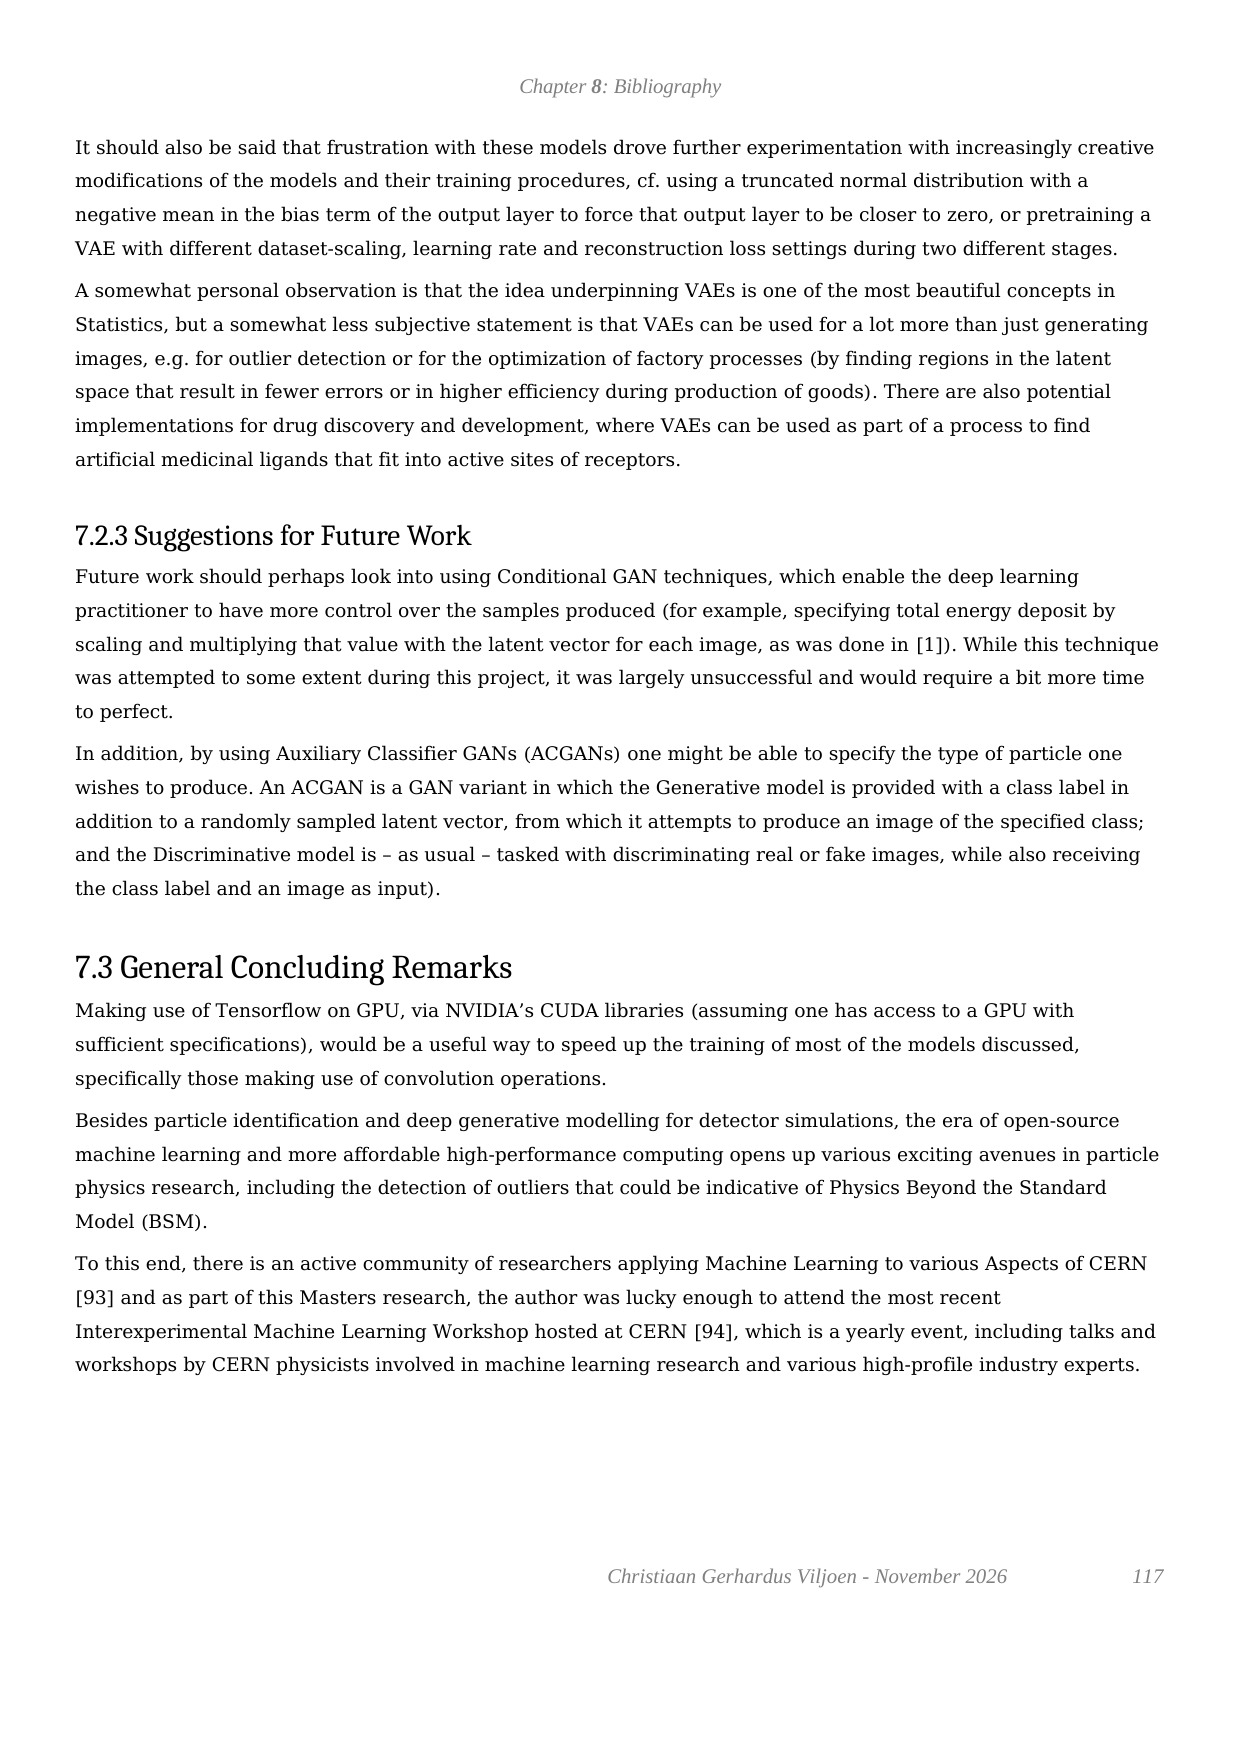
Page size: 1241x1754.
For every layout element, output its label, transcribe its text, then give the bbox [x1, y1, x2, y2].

text Future work should perhaps look into using Conditional GAN techniques, which enable the deep learning practitioner to have more control over the samples produced (for example, specifying total energy deposit by scaling and multiplying that value with the latent vector for each image, as was done in ). While this technique was attempted to some extent during this project, it was largely unsuccessful and would require a bit more time to perfect. [75, 565, 1165, 722]
subtitle General Concluding Remarks [75, 948, 1165, 986]
subtitle Suggestions for Future Work [75, 519, 1165, 552]
text Making use of Tensorflow on GPU, via NVIDIA’s CUDA libraries (assuming one has access to a GPU with sufficient specifications), would be a useful way to speed up the training of most of the models discussed, specifically those making use of convolution operations. [75, 999, 1165, 1089]
text A somewhat personal observation is that the idea underpinning VAEs is one of the most beautiful concepts in Statistics, but a somewhat less subjective statement is that VAEs can be used for a lot more than just generating images, e.g. for outlier detection or for the optimization of factory processes (by finding regions in the latent space that result in fewer errors or in higher efficiency during production of goods). There are also potential implementations for drug discovery and development, where VAEs can be used as part of a process to find artificial medicinal ligands that fit into active sites of receptors. [75, 279, 1165, 470]
text To this end, there is an active community of researchers applying Machine Learning to various Aspects of CERN and as part of this Masters research, the author was lucky enough to attend the most recent Interexperimental Machine Learning Workshop hosted at CERN , which is a yearly event, including talks and workshops by CERN physicists involved in machine learning research and various high-profile industry experts. [75, 1252, 1165, 1376]
text It should also be said that frustration with these models drove further experimentation with increasingly creative modifications of the models and their training procedures, cf. using a truncated normal distribution with a negative mean in the bias term of the output layer to force that output layer to be closer to zero, or pretraining a VAE with different dataset-scaling, learning rate and reconstruction loss settings during two different stages. [75, 135, 1165, 259]
text In addition, by using Auxiliary Classifier GANs (ACGANs) one might be able to specify the type of particle one wishes to produce. An ACGAN is a GAN variant in which the Generative model is provided with a class label in addition to a randomly sampled latent vector, from which it attempts to produce an image of the specified class; and the Discriminative model is – as usual – tasked with discriminating real or fake images, while also receiving the class label and an image as input). [75, 742, 1165, 899]
text Besides particle identification and deep generative modelling for detector simulations, the era of open-source machine learning and more affordable high-performance computing opens up various exciting avenues in particle physics research, including the detection of outliers that could be indicative of Physics Beyond the Standard Model (BSM). [75, 1108, 1165, 1232]
